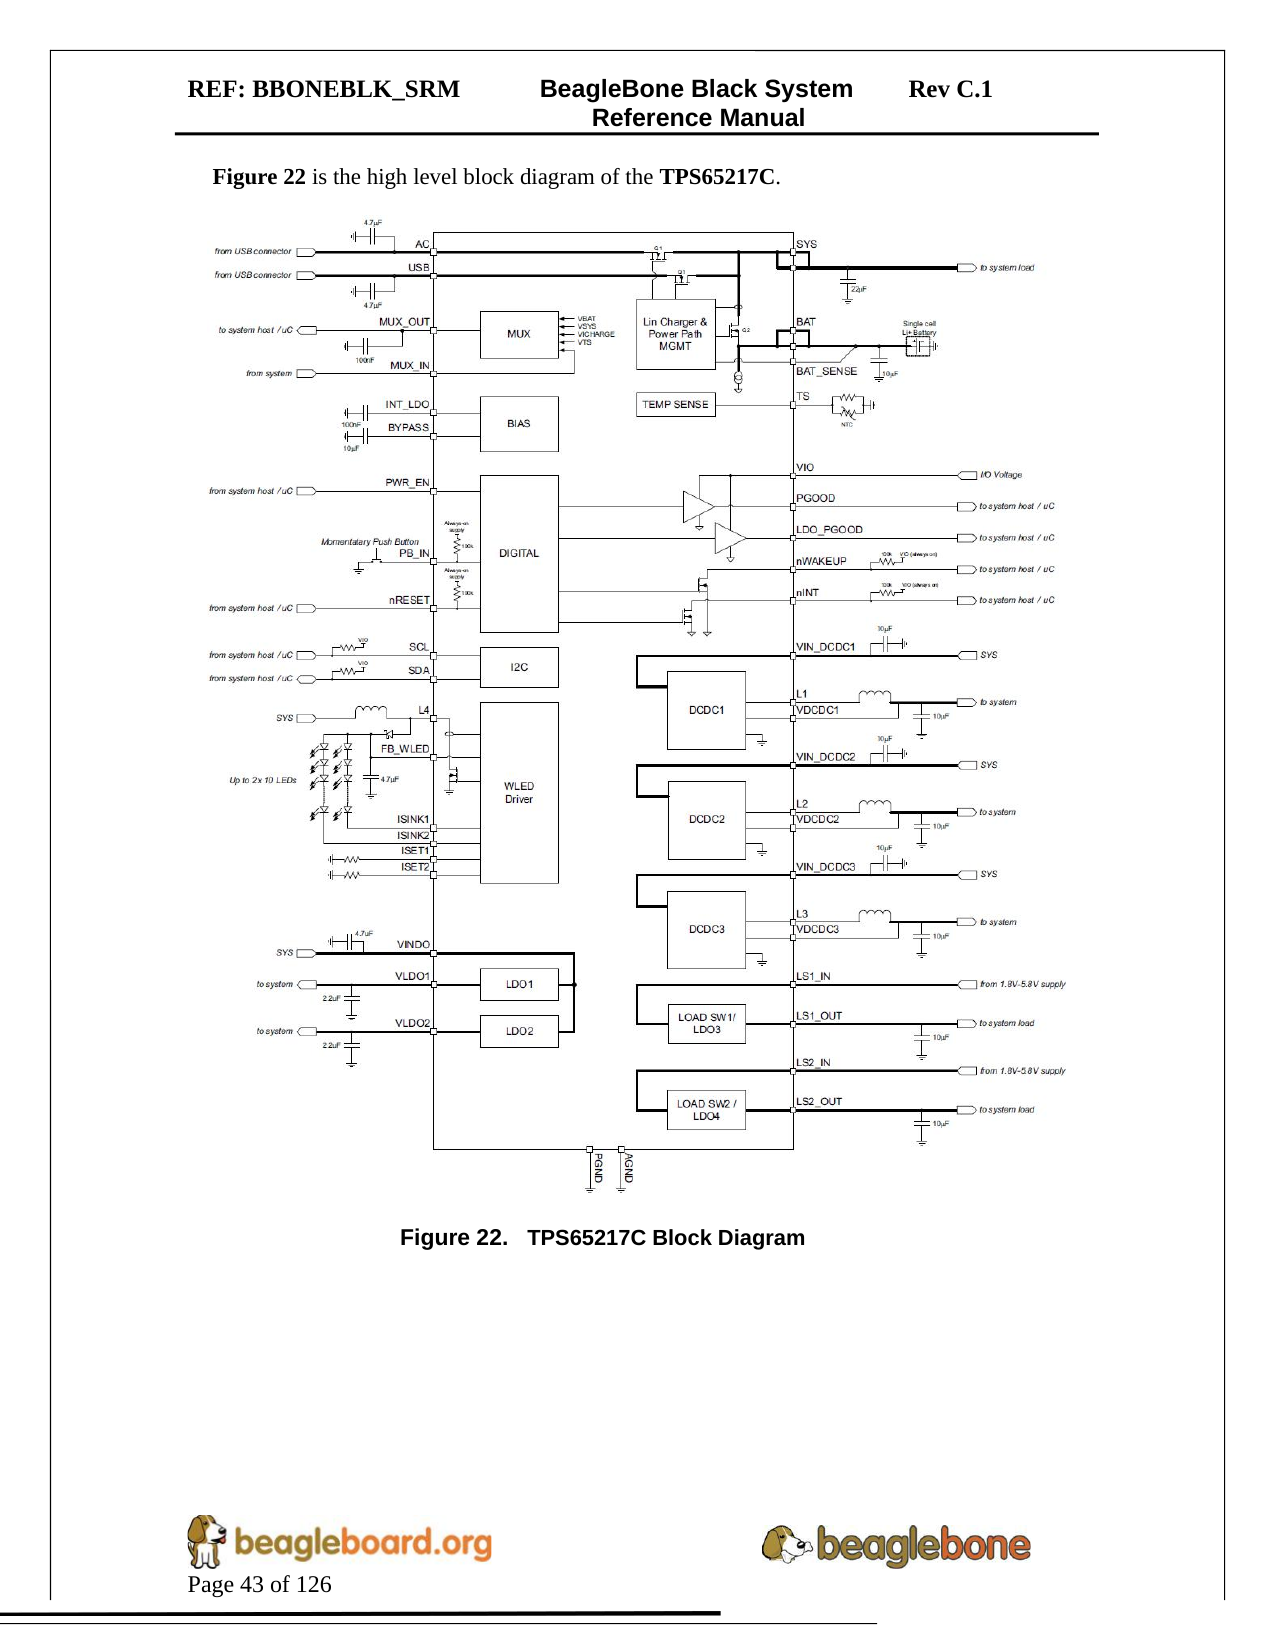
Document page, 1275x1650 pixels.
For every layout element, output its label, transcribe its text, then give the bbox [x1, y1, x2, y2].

picture [187, 1515, 492, 1569]
picture [0, 1610, 721, 1616]
picture [762, 1525, 1031, 1569]
text Page 43 of 126 [187, 1571, 996, 1598]
text REF: BBONEBLK_SRM BeagleBone Black System Rev C.1 [187, 74, 996, 103]
text Reference Manual [592, 103, 996, 132]
text Figure 22. TPS65217C Block Diagram [400, 1224, 996, 1250]
text Figure 22 is the high level block diagram of the TPS65217C. [212, 163, 996, 190]
picture [207, 215, 1067, 1201]
